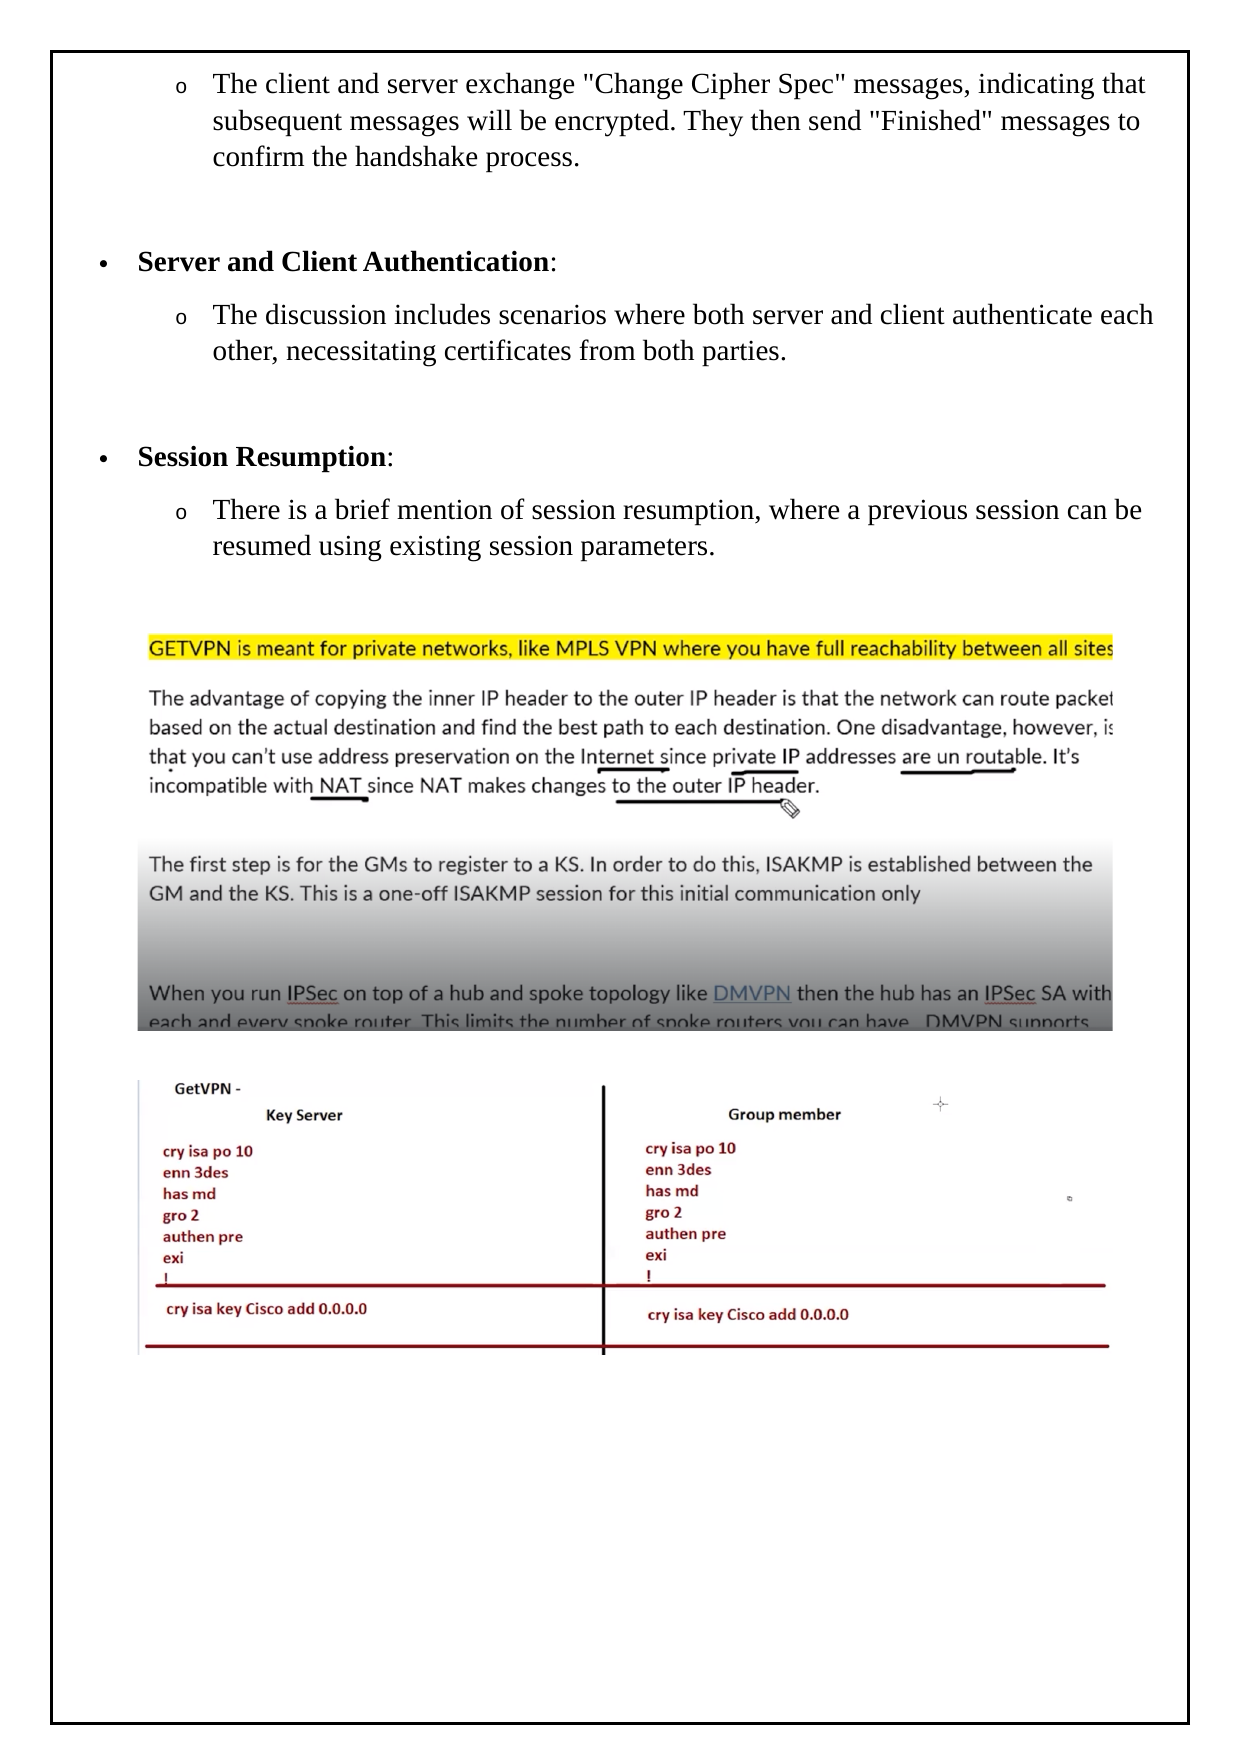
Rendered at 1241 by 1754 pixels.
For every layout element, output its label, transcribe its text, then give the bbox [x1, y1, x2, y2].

list The discussion includes scenarios where both server and client authenticate each other, necessitating certificates from both parties. [175, 297, 1178, 367]
list Server and Client Authentication: [100, 244, 1178, 278]
list Session Resumption: [100, 439, 1178, 473]
picture [137, 633, 1113, 1031]
picture [137, 1080, 1113, 1355]
list There is a brief mention of session resumption, where a previous session can be resumed using existing session parameters. [175, 492, 1178, 562]
list The client and server exchange "Change Cipher Spec" messages, indicating that subsequent messages will be encrypted. They then send "Finished" messages to confirm the handshake process. [175, 67, 1178, 172]
